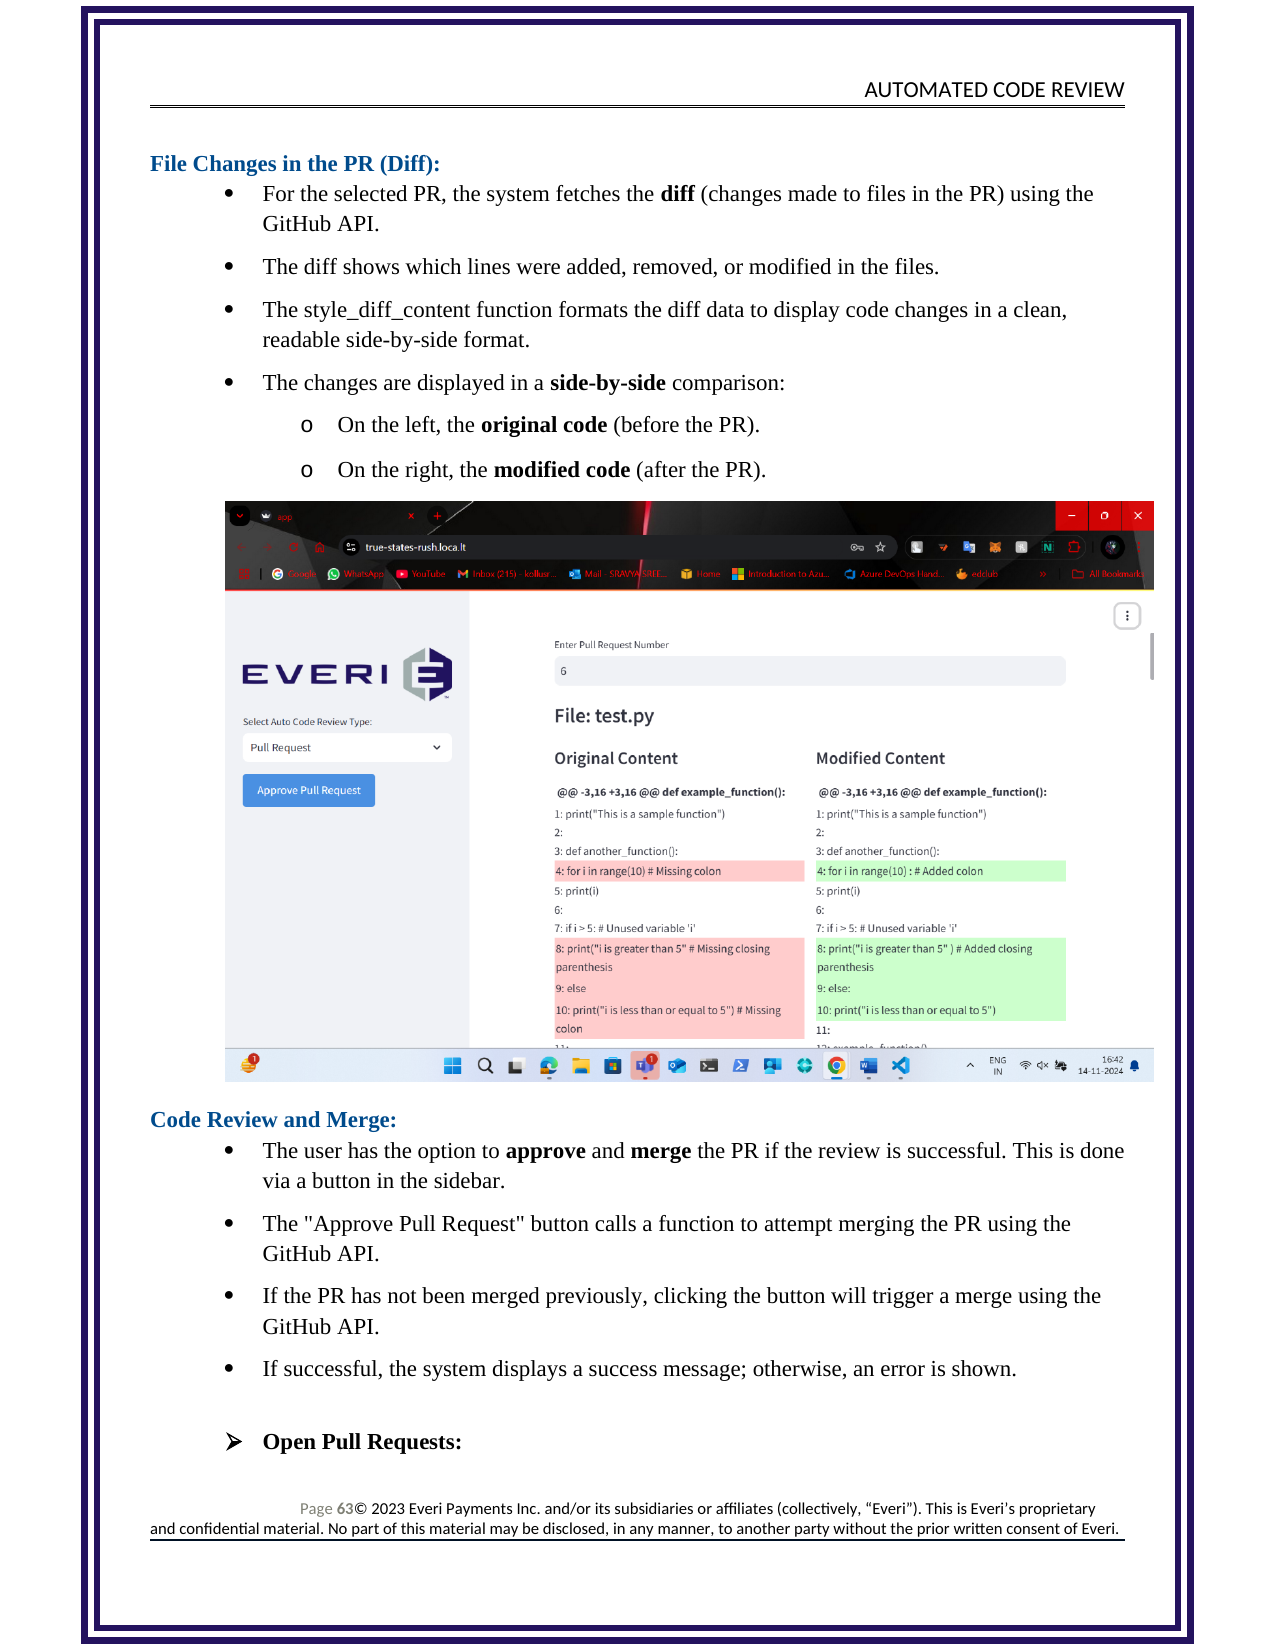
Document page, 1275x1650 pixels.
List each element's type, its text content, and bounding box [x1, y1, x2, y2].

list If successful, the system displays a success message; otherwise, an error is shown. [225, 1356, 1125, 1382]
list The style_diff_content function formats the diff data to display code changes in a clean, readable side-by-side format. [225, 296, 1125, 352]
subtitle Code Review and Merge: [150, 1107, 1125, 1133]
list If the PR has not been merged previously, clicking the button will trigger a merge using the GitHub API. [225, 1283, 1125, 1339]
list The changes are displayed in a side-by-side comparison: [225, 369, 1125, 395]
list The diff shows which lines were added, removed, or modified in the files. [225, 253, 1125, 279]
list For the selected PR, the system fetches the diff (changes made to files in the PR) using the GitHub API. [225, 180, 1125, 237]
list On the left, the original code (before the PR). [300, 411, 1125, 440]
picture [225, 501, 1154, 1082]
subtitle File Changes in the PR (Diff): [150, 150, 1125, 176]
list Open Pull Requests: [225, 1428, 1125, 1455]
list The "Approve Pull Request" button calls a function to attempt merging the PR using the GitHub API. [225, 1210, 1125, 1266]
list On the right, the modified code (after the PR). [300, 456, 1125, 484]
list The user has the option to approve and merge the PR if the review is successful. This is done via a button in the sidebar. [225, 1137, 1125, 1193]
